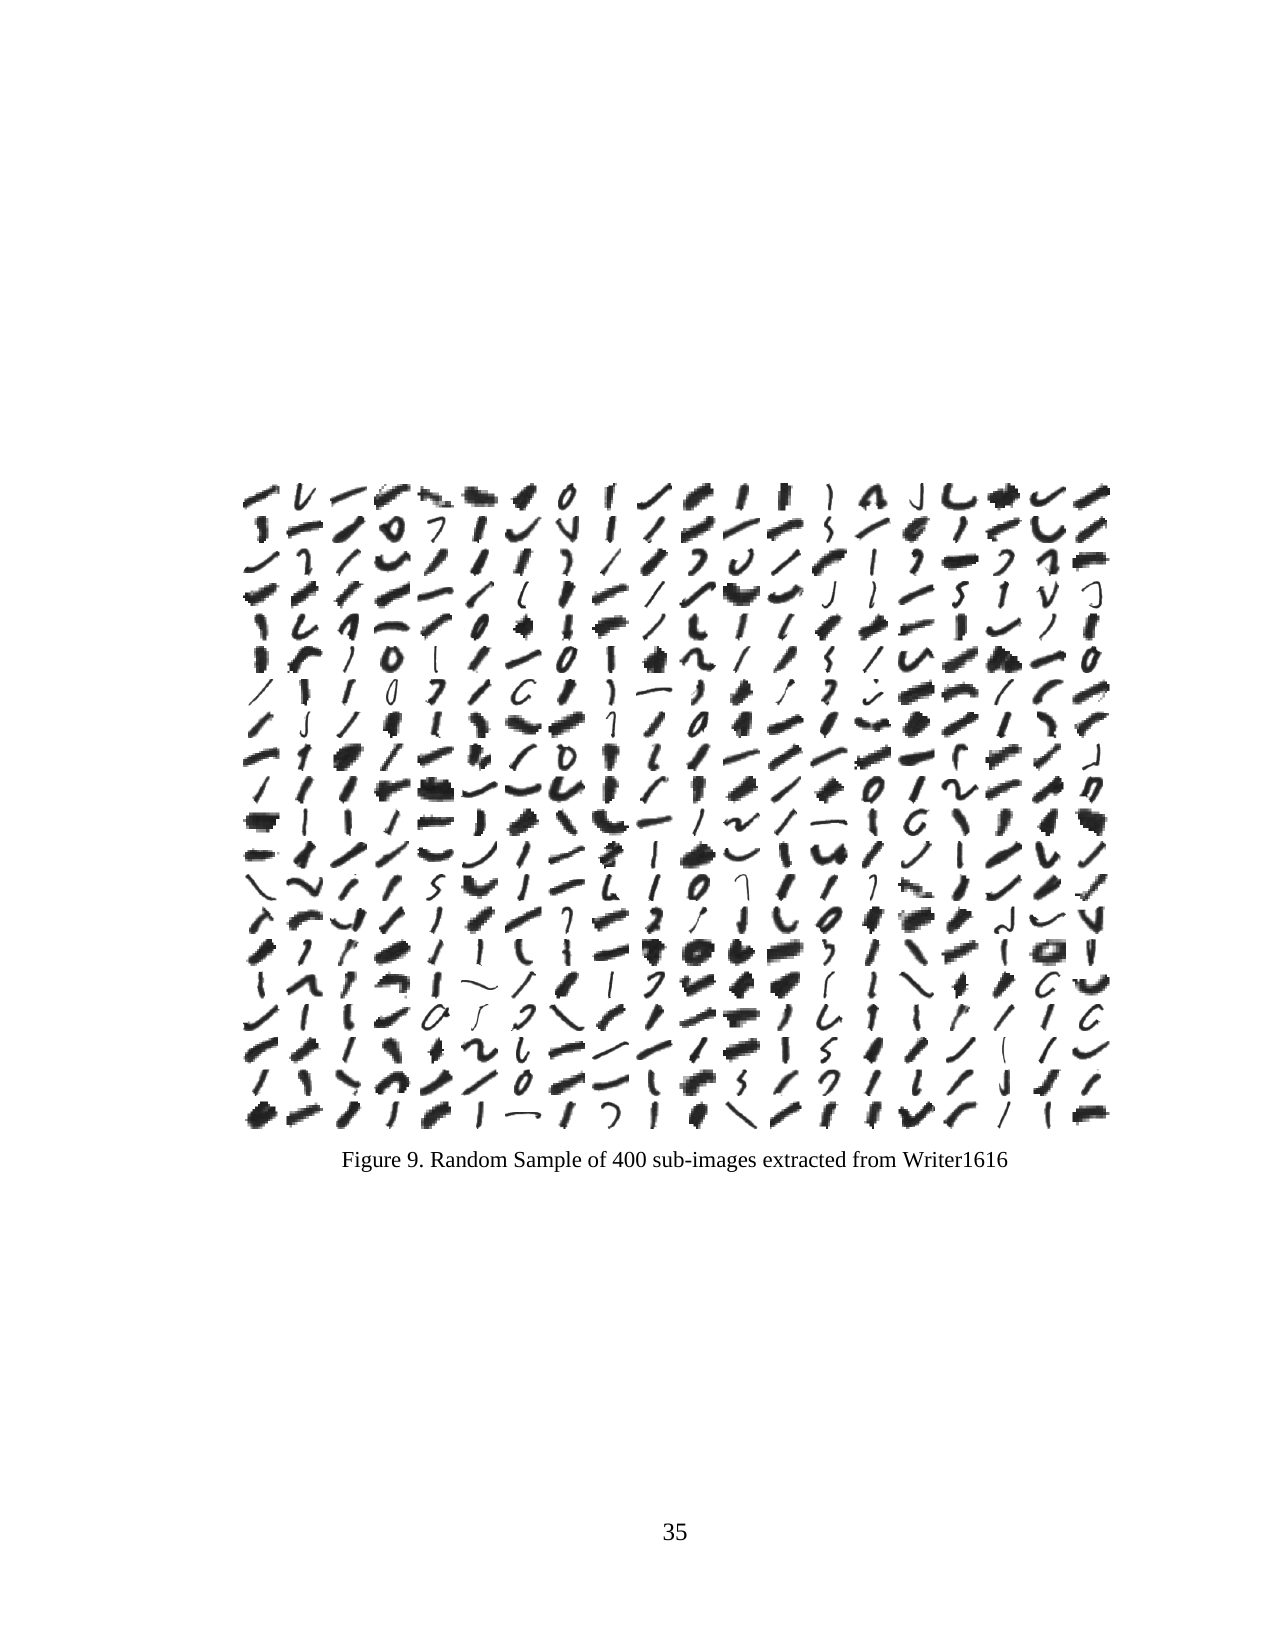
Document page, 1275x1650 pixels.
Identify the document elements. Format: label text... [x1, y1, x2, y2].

text Figure 9. Random Sample of 400 sub-images extracted from Writer1616 [225, 1146, 1125, 1172]
picture [225, 466, 1125, 1146]
